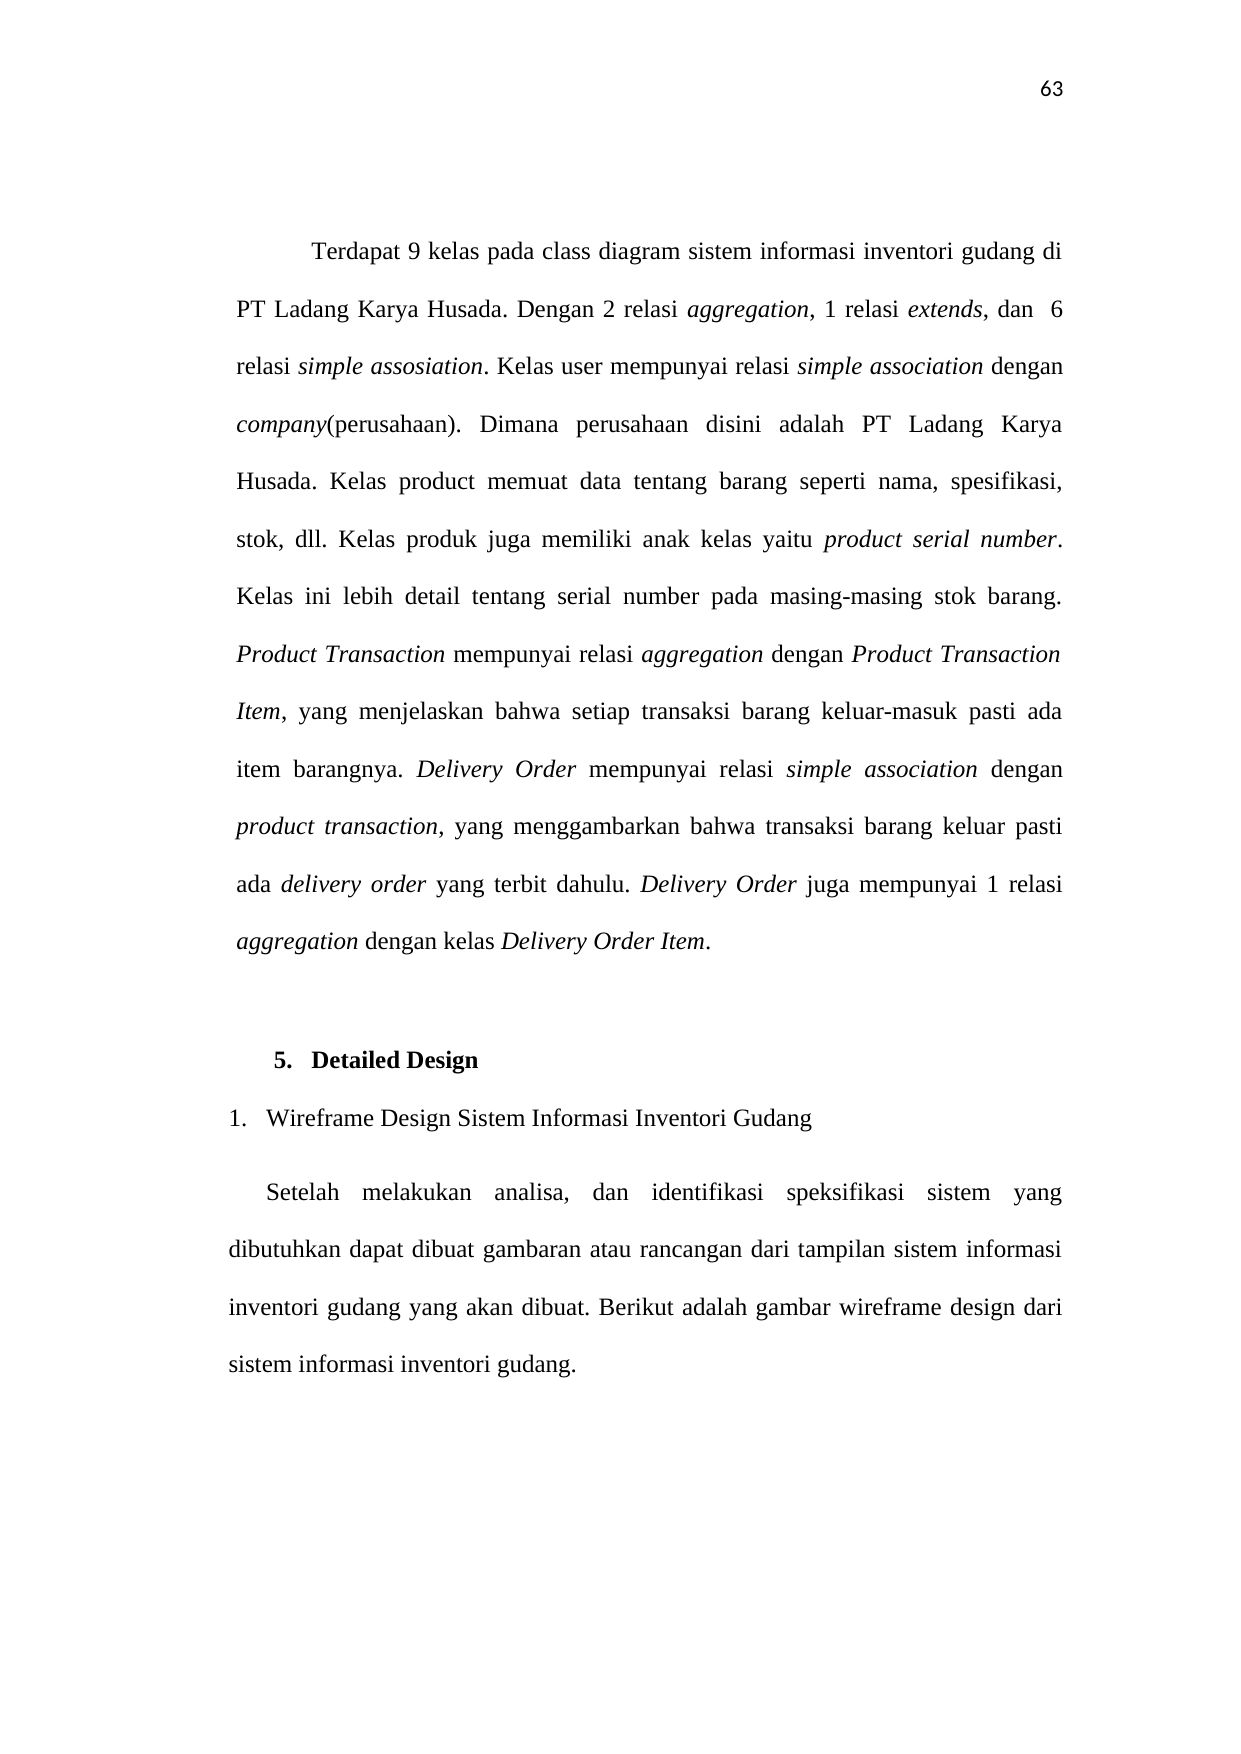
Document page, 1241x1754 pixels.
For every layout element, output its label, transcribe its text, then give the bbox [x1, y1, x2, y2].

text Setelah melakukan analisa, dan identifikasi speksifikasi sistem yang dibutuhkan dapat dibuat gambaran atau rancangan dari tampilan sistem informasi inventori gudang yang akan dibuat. Berikut adalah gambar wireframe design dari sistem informasi inventori gudang. [228, 1177, 1063, 1378]
list Wireframe Design Sistem Informasi Inventori Gudang [228, 1103, 1063, 1132]
subtitle Detailed Design [274, 1045, 1063, 1074]
text Terdapat 9 kelas pada class diagram sistem informasi inventori gudang di PT Ladang Karya Husada. Dengan 2 relasi aggregation, 1 relasi extends, dan 6 relasi simple assosiation. Kelas user mempunyai relasi simple association dengan company(perusahaan). Dimana perusahaan disini adalah PT Ladang Karya Husada. Kelas product memuat data tentang barang seperti nama, spesifikasi, stok, dll. Kelas produk juga memiliki anak kelas yaitu product serial number. Kelas ini lebih detail tentang serial number pada masing-masing stok barang. Product Transaction mempunyai relasi aggregation dengan Product Transaction Item, yang menjelaskan bahwa setiap transaksi barang keluar-masuk pasti ada item barangnya. Delivery Order mempunyai relasi simple association dengan product transaction, yang menggambarkan bahwa transaksi barang keluar pasti ada delivery order yang terbit dahulu. Delivery Order juga mempunyai 1 relasi aggregation dengan kelas Delivery Order Item. [236, 236, 1063, 955]
